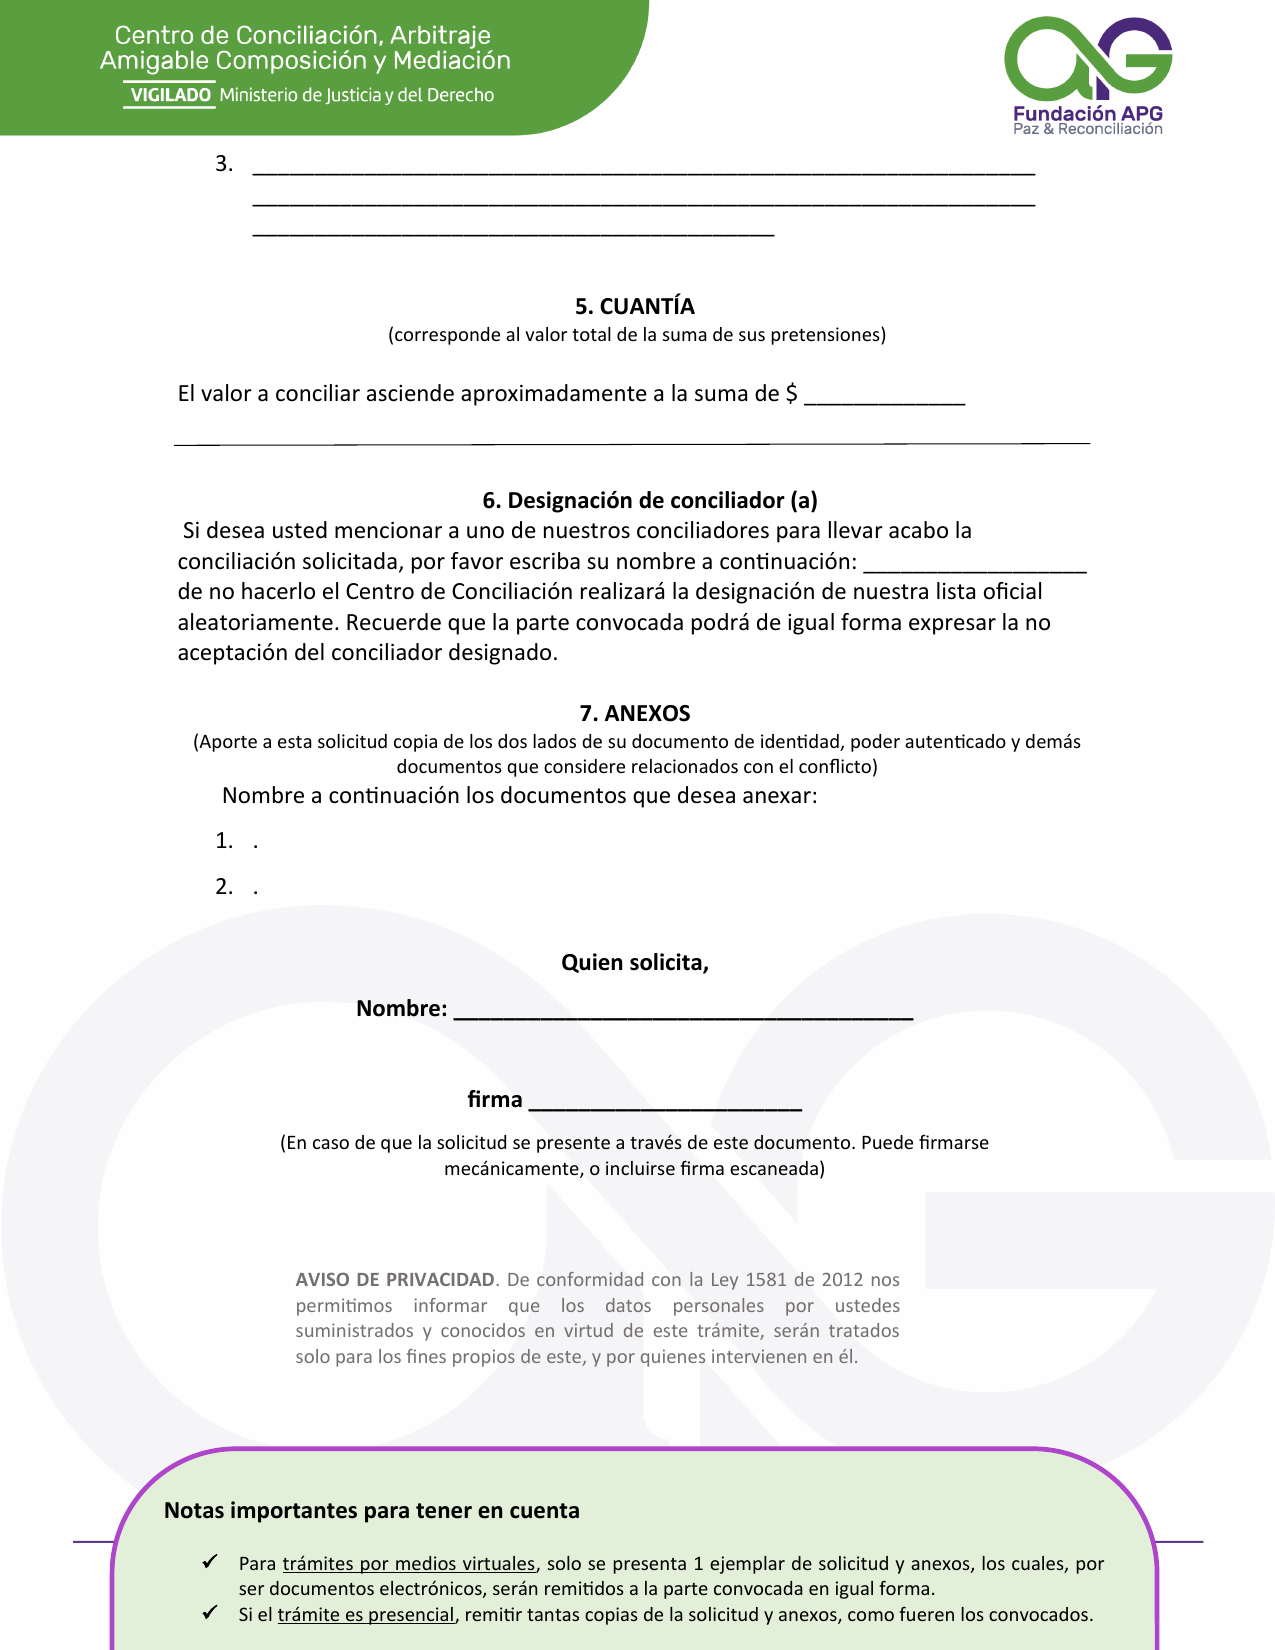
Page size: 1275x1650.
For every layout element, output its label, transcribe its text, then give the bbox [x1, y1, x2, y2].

picture [1, 887, 1275, 1643]
text (En caso de que la solicitud se presente a través de este documento. Puede firmarse mecánicamente, o incluirse firma escaneada) [222, 1129, 1048, 1180]
text 5. CUANTÍA [222, 291, 1048, 321]
text Nombre: _____________________________________ [222, 992, 1048, 1023]
list . [215, 824, 1048, 855]
picture [0, 0, 1275, 177]
text firma ______________________ [222, 1084, 1048, 1114]
text (Aporte a esta solicitud copia de los dos lados de su documento de identidad, poder autenticado y demás documentos que considere relacionados con el conflicto) [177, 728, 1098, 779]
text El valor a conciliar asciende aproximadamente a la suma de $ _____________ [177, 377, 1098, 407]
text AVISO DE PRIVACIDAD. De conformidad con la Ley 1581 de 2012 nos permitimos informar que los datos personales por ustedes suministrados y conocidos en virtud de este trámite, serán tratados solo para los fines propios de este, y por quienes intervienen en él. [295, 1267, 901, 1368]
text Nombre a continuación los documentos que desea anexar: [222, 779, 1048, 809]
list . [215, 870, 1048, 901]
text Si desea usted mencionar a uno de nuestros conciliadores para llevar acabo la conciliación solicitada, por favor escriba su nombre a continuación: __________________ de no hacerlo el Centro de Conciliación realizará la designación de nuestra lista oficial aleatoriamente. Recuerde que la parte convocada podrá de igual forma expresar la no aceptación del conciliador designado. [177, 514, 1098, 667]
text (corresponde al valor total de la suma de sus pretensiones) [177, 321, 1098, 346]
text Quien solicita, [222, 946, 1048, 977]
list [215, 148, 1048, 239]
list 6. Designación de conciliador (a) [252, 484, 1048, 514]
text 7. ANEXOS [222, 697, 1048, 728]
